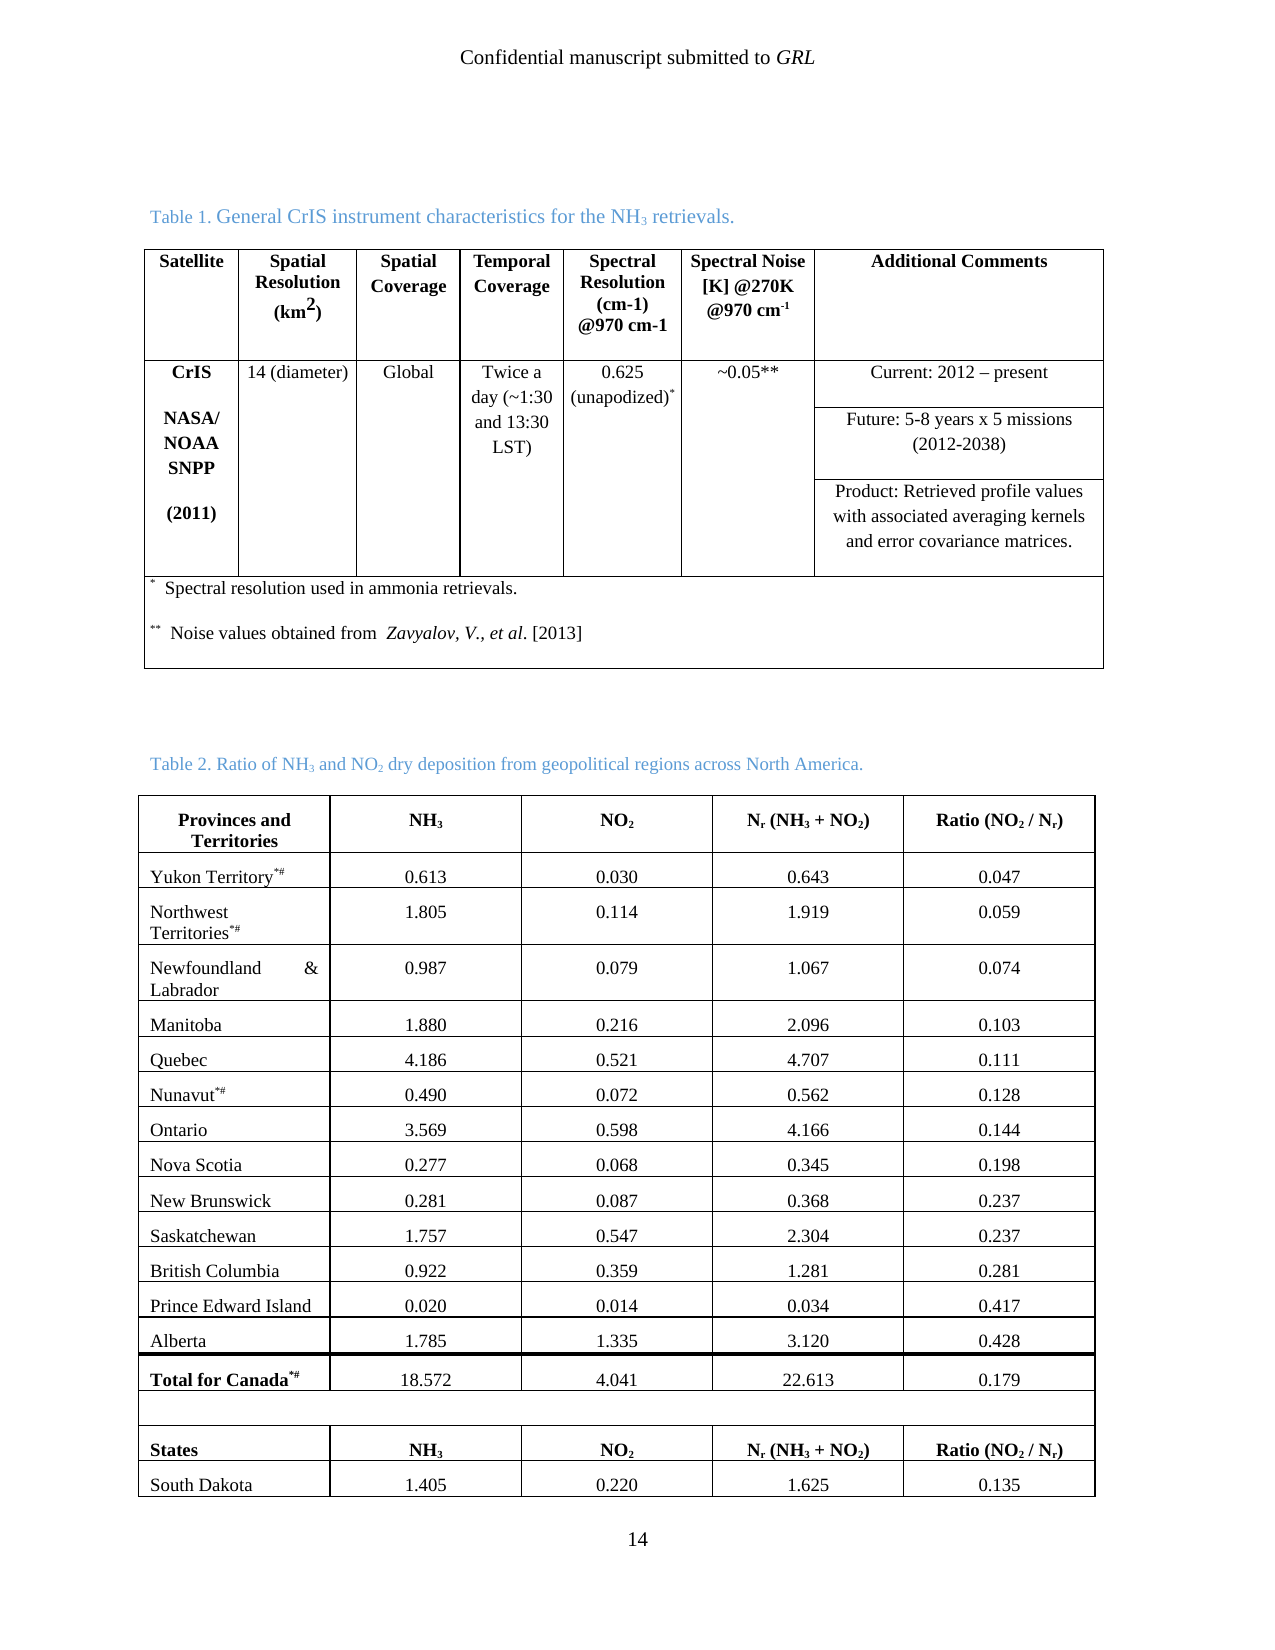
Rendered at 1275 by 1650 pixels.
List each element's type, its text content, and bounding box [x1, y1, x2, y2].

table_cell CrIS NASA/ NOAA SNPP (2011) [145, 361, 238, 576]
table_header Spatial Resolution (km2) [239, 250, 356, 360]
table_cell NO2 [522, 1426, 712, 1460]
table_cell 2.096 [713, 1001, 903, 1036]
table_cell 0.643 [713, 853, 903, 887]
table_cell 1.785 [331, 1318, 521, 1351]
table_cell 0.281 [331, 1177, 521, 1211]
table_cell 4.041 [522, 1356, 712, 1390]
table_cell Saskatchewan [139, 1212, 329, 1246]
table_cell 14 (diameter) [239, 361, 356, 576]
table_cell 0.068 [522, 1142, 712, 1176]
table_cell 1.880 [331, 1001, 521, 1036]
table_cell 0.922 [331, 1247, 521, 1281]
table_cell New Brunswick [139, 1177, 329, 1211]
table_cell 0.216 [522, 1001, 712, 1036]
table_cell 0.368 [713, 1177, 903, 1211]
table_cell 0.987 [331, 945, 521, 1000]
table_cell 4.166 [713, 1107, 903, 1141]
table_cell 0.345 [713, 1142, 903, 1176]
table_cell 0.030 [522, 853, 712, 887]
table_cell Quebec [139, 1037, 329, 1071]
table_cell 0.144 [904, 1107, 1094, 1141]
table_cell Total for Canada*# [139, 1356, 329, 1390]
table_header Ratio (NO2 / Nr) [904, 796, 1094, 852]
table_cell Product: Retrieved profile values with associated averaging kernels and error covariance matrices. [815, 480, 1103, 576]
table_header Spectral Noise [K] @270K @970 cm-1 [682, 250, 814, 360]
table_cell 0.111 [904, 1037, 1094, 1071]
table_cell 0.359 [522, 1247, 712, 1281]
table_cell 0.179 [904, 1356, 1094, 1390]
table_cell 22.613 [713, 1356, 903, 1390]
table_cell 0.220 [522, 1461, 712, 1496]
table_cell 0.562 [713, 1072, 903, 1106]
table_header Provinces and Territories [139, 796, 329, 852]
table_cell 0.072 [522, 1072, 712, 1106]
table_cell Nunavut*# [139, 1072, 329, 1106]
table_cell 0.417 [904, 1282, 1094, 1316]
table_cell 0.598 [522, 1107, 712, 1141]
table_header Spatial Coverage [357, 250, 459, 360]
table_cell [139, 1391, 1094, 1425]
table_cell 0.020 [331, 1282, 521, 1316]
table_cell 0.128 [904, 1072, 1094, 1106]
table_cell 0.074 [904, 945, 1094, 1000]
table_cell 0.237 [904, 1177, 1094, 1211]
table_cell 0.428 [904, 1318, 1094, 1351]
table_cell Current: 2012 – present [815, 361, 1103, 407]
table_cell 4.186 [331, 1037, 521, 1071]
table_header Nr (NH3 + NO2) [713, 796, 903, 852]
table_header NH3 [331, 796, 521, 852]
table_cell British Columbia [139, 1247, 329, 1281]
table_cell Global [357, 361, 459, 576]
table_cell Ratio (NO2 / Nr) [904, 1426, 1094, 1460]
table_cell 1.757 [331, 1212, 521, 1246]
table_cell 0.014 [522, 1282, 712, 1316]
table_cell 1.919 [713, 888, 903, 944]
table_cell South Dakota [139, 1461, 329, 1496]
text Table 2. Ratio of NH3 and NO2 dry deposition from geopolitical regions across North America. [150, 753, 1125, 774]
table_cell Manitoba [139, 1001, 329, 1036]
table_cell 0.135 [904, 1461, 1094, 1496]
table_cell Future: 5-8 years x 5 missions (2012-2038) [815, 408, 1103, 479]
table_cell Twice a day (~1:30 and 13:30 LST) [461, 361, 563, 576]
table_cell Newfoundland & Labrador [139, 945, 329, 1000]
table_cell 0.087 [522, 1177, 712, 1211]
table_header Temporal Coverage [461, 250, 563, 360]
table_cell Yukon Territory*# [139, 853, 329, 887]
table_cell 1.335 [522, 1318, 712, 1351]
table_header Satellite [145, 250, 238, 360]
table_cell 3.120 [713, 1318, 903, 1351]
table_cell 1.405 [331, 1461, 521, 1496]
table_cell 0.521 [522, 1037, 712, 1071]
table_cell 0.114 [522, 888, 712, 944]
table_cell 0.547 [522, 1212, 712, 1246]
table_cell 3.569 [331, 1107, 521, 1141]
table_cell 4.707 [713, 1037, 903, 1071]
table_cell Nova Scotia [139, 1142, 329, 1176]
table_cell 0.079 [522, 945, 712, 1000]
table_cell 0.047 [904, 853, 1094, 887]
table_cell 1.805 [331, 888, 521, 944]
table_cell Prince Edward Island [139, 1282, 329, 1316]
table_cell 0.059 [904, 888, 1094, 944]
table_header Additional Comments [815, 250, 1103, 360]
table_cell 0.625 (unapodized)* [564, 361, 681, 576]
table_cell 1.625 [713, 1461, 903, 1496]
table_cell Nr (NH3 + NO2) [713, 1426, 903, 1460]
table_cell Ontario [139, 1107, 329, 1141]
table_cell 0.277 [331, 1142, 521, 1176]
table_cell 2.304 [713, 1212, 903, 1246]
table_cell 18.572 [331, 1356, 521, 1390]
table_cell ~0.05** [682, 361, 814, 576]
table_header NO2 [522, 796, 712, 852]
table_cell * Spectral resolution used in ammonia retrievals. ** Noise values obtained from Zavyalov, V., et al. [2013] [145, 577, 1103, 668]
table_cell 1.067 [713, 945, 903, 1000]
table_header Spectral Resolution (cm-1) @970 cm-1 [564, 250, 681, 360]
table_cell 1.281 [713, 1247, 903, 1281]
table_cell Northwest Territories*# [139, 888, 329, 944]
text Table 1. General CrIS instrument characteristics for the NH3 retrievals. [150, 204, 1125, 228]
table_cell 0.198 [904, 1142, 1094, 1176]
table_cell 0.613 [331, 853, 521, 887]
table_cell 0.490 [331, 1072, 521, 1106]
table_cell 0.237 [904, 1212, 1094, 1246]
table_cell 0.103 [904, 1001, 1094, 1036]
table_cell 0.034 [713, 1282, 903, 1316]
table_cell Alberta [139, 1318, 329, 1351]
table_cell NH3 [331, 1426, 521, 1460]
table_cell States [139, 1426, 329, 1460]
table_cell 0.281 [904, 1247, 1094, 1281]
